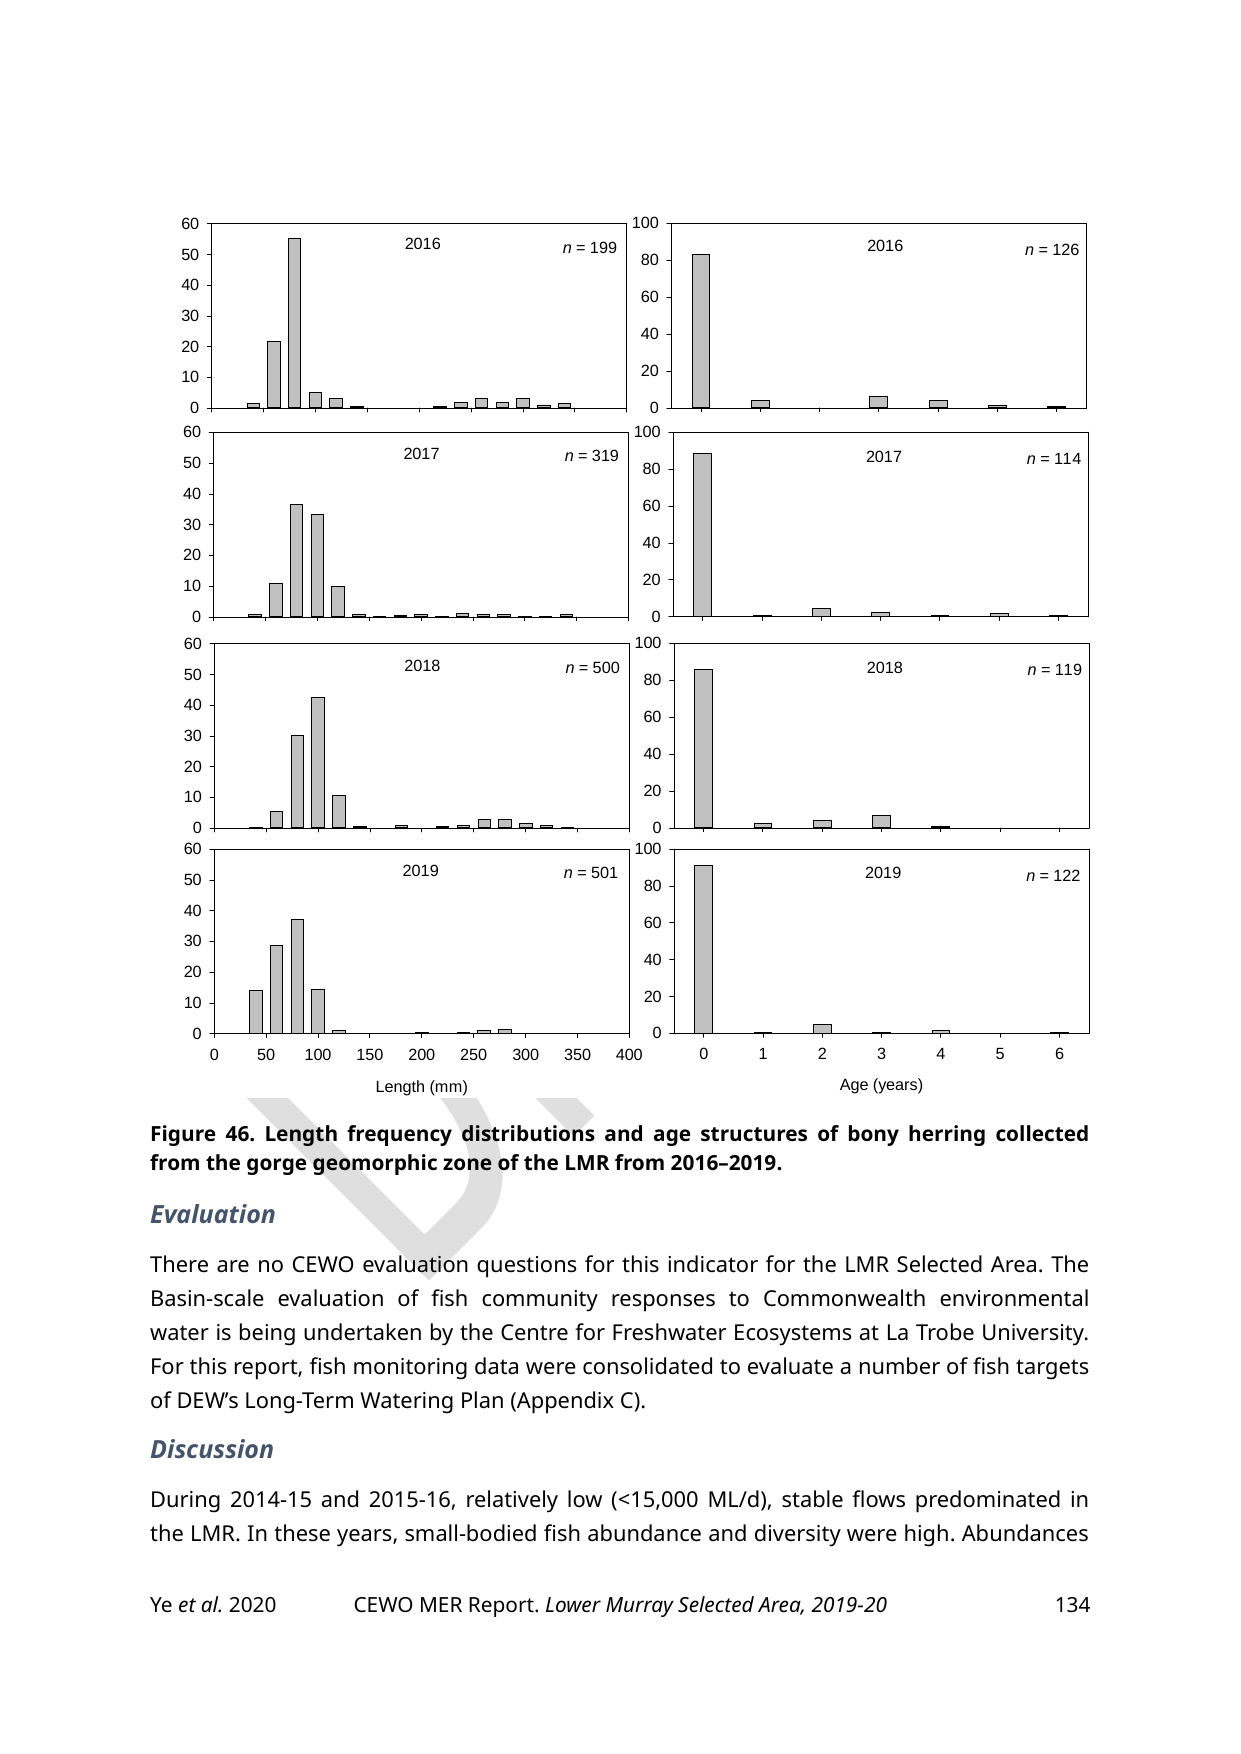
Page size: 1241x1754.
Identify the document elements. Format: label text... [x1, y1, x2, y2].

text Figure 46. Length frequency distributions and age structures of bony herring collected from the gorge geomorphic zone of the LMR from 2016–2019. [150, 1119, 1090, 1176]
subtitle Discussion [150, 1432, 1090, 1466]
text There are no CEWO evaluation questions for this indicator for the LMR Selected Area. The Basin-scale evaluation of fish community responses to Commonwealth environmental water is being undertaken by the Centre for Freshwater Ecosystems at La Trobe University. For this report, fish monitoring data were consolidated to evaluate a number of fish targets of DEW’s Long-Term Watering Plan (Appendix C). [150, 1249, 1090, 1415]
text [150, 1484, 1090, 1548]
subtitle Evaluation [150, 1197, 1090, 1231]
